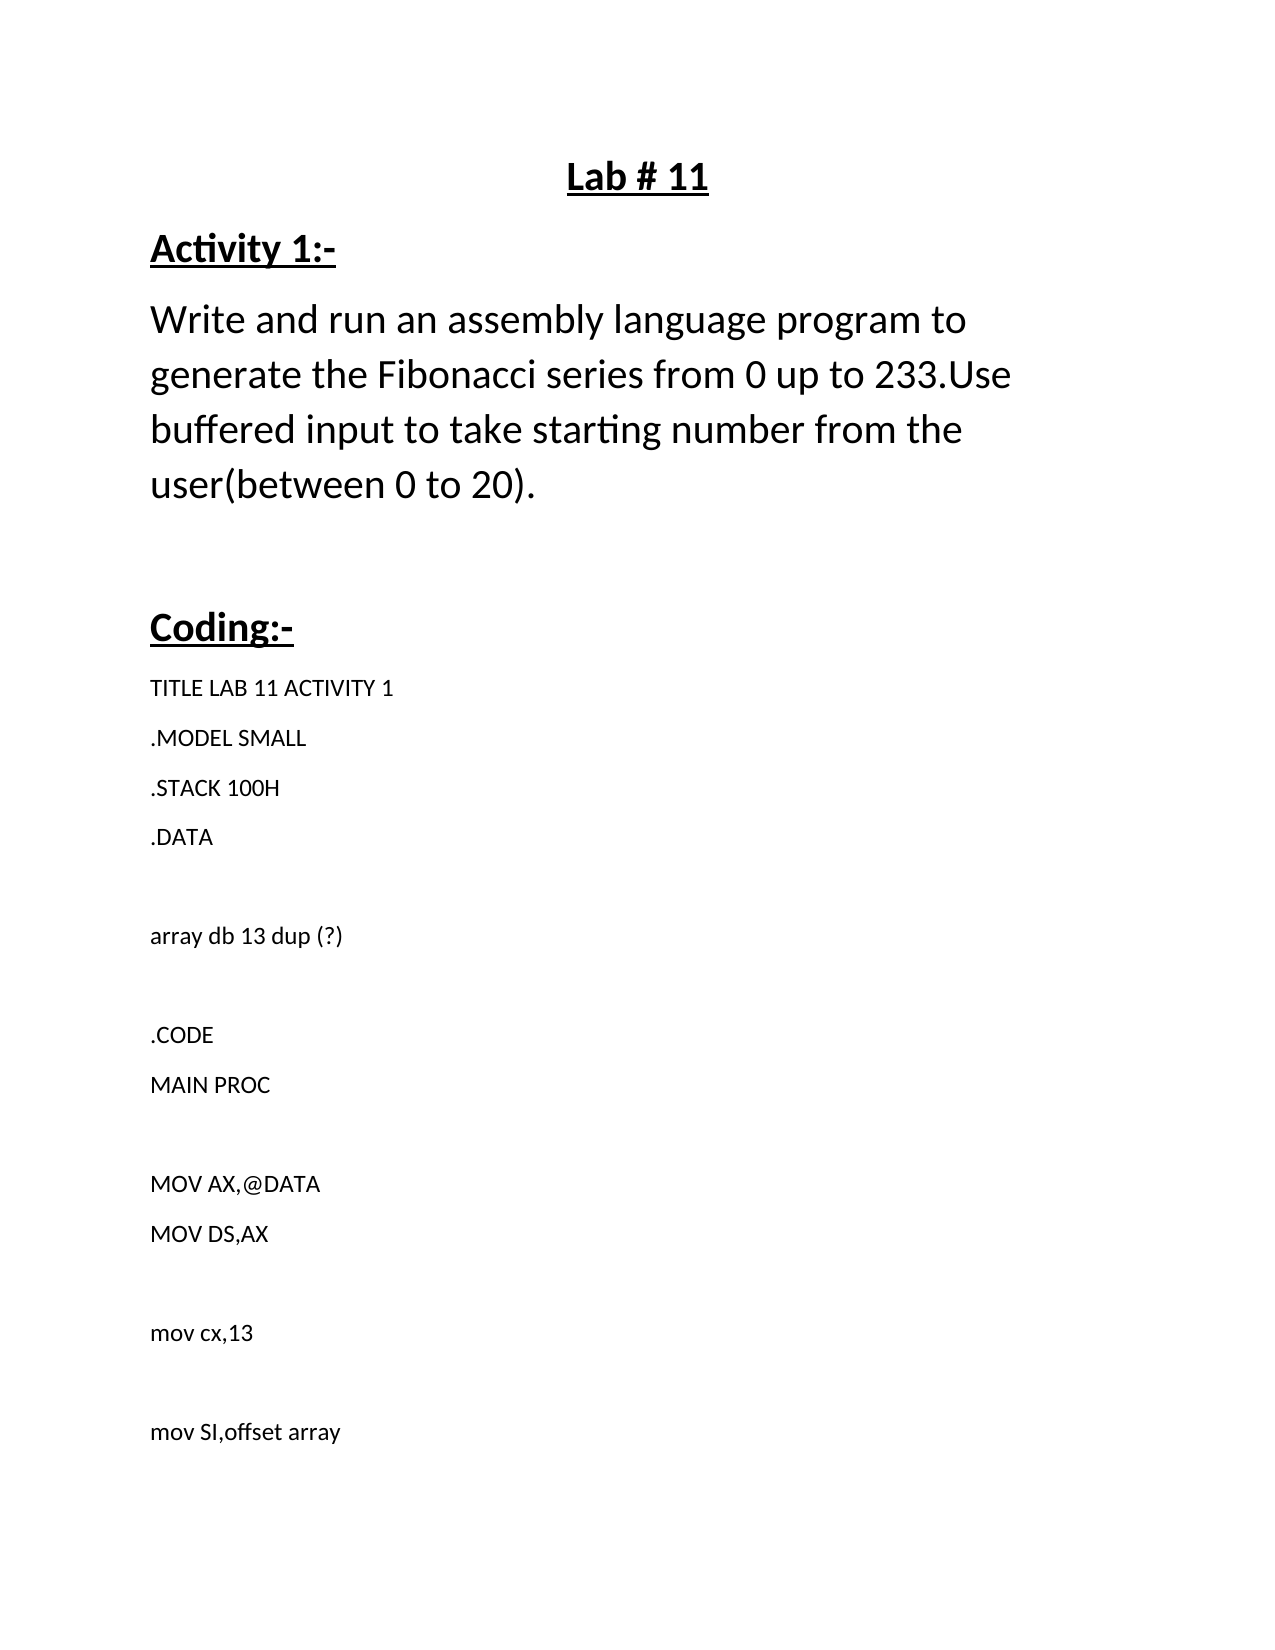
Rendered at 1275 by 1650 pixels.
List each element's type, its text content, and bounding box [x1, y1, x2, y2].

text MOV DS,AX [150, 1218, 1125, 1248]
text mov cx,13 [150, 1317, 1125, 1348]
text MOV AX,@DATA [150, 1168, 1125, 1199]
text .CODE [150, 1019, 1125, 1050]
text Activity 1:- [150, 222, 1125, 272]
text .MODEL SMALL [150, 722, 1125, 753]
text Lab # 11 [150, 150, 1125, 201]
text .DATA [150, 821, 1125, 852]
text Coding:- [150, 601, 1125, 652]
text mov SI,offset array [150, 1416, 1125, 1447]
text .STACK 100H [150, 772, 1125, 802]
text Write and run an assembly language program to generate the Fibonacci series from 0 up to 233.Use buffered input to take starting number from the user(between 0 to 20). [150, 293, 1125, 509]
text TITLE LAB 11 ACTIVITY 1 [150, 672, 1125, 703]
text MAIN PROC [150, 1069, 1125, 1100]
text array db 13 dup (?) [150, 920, 1125, 951]
